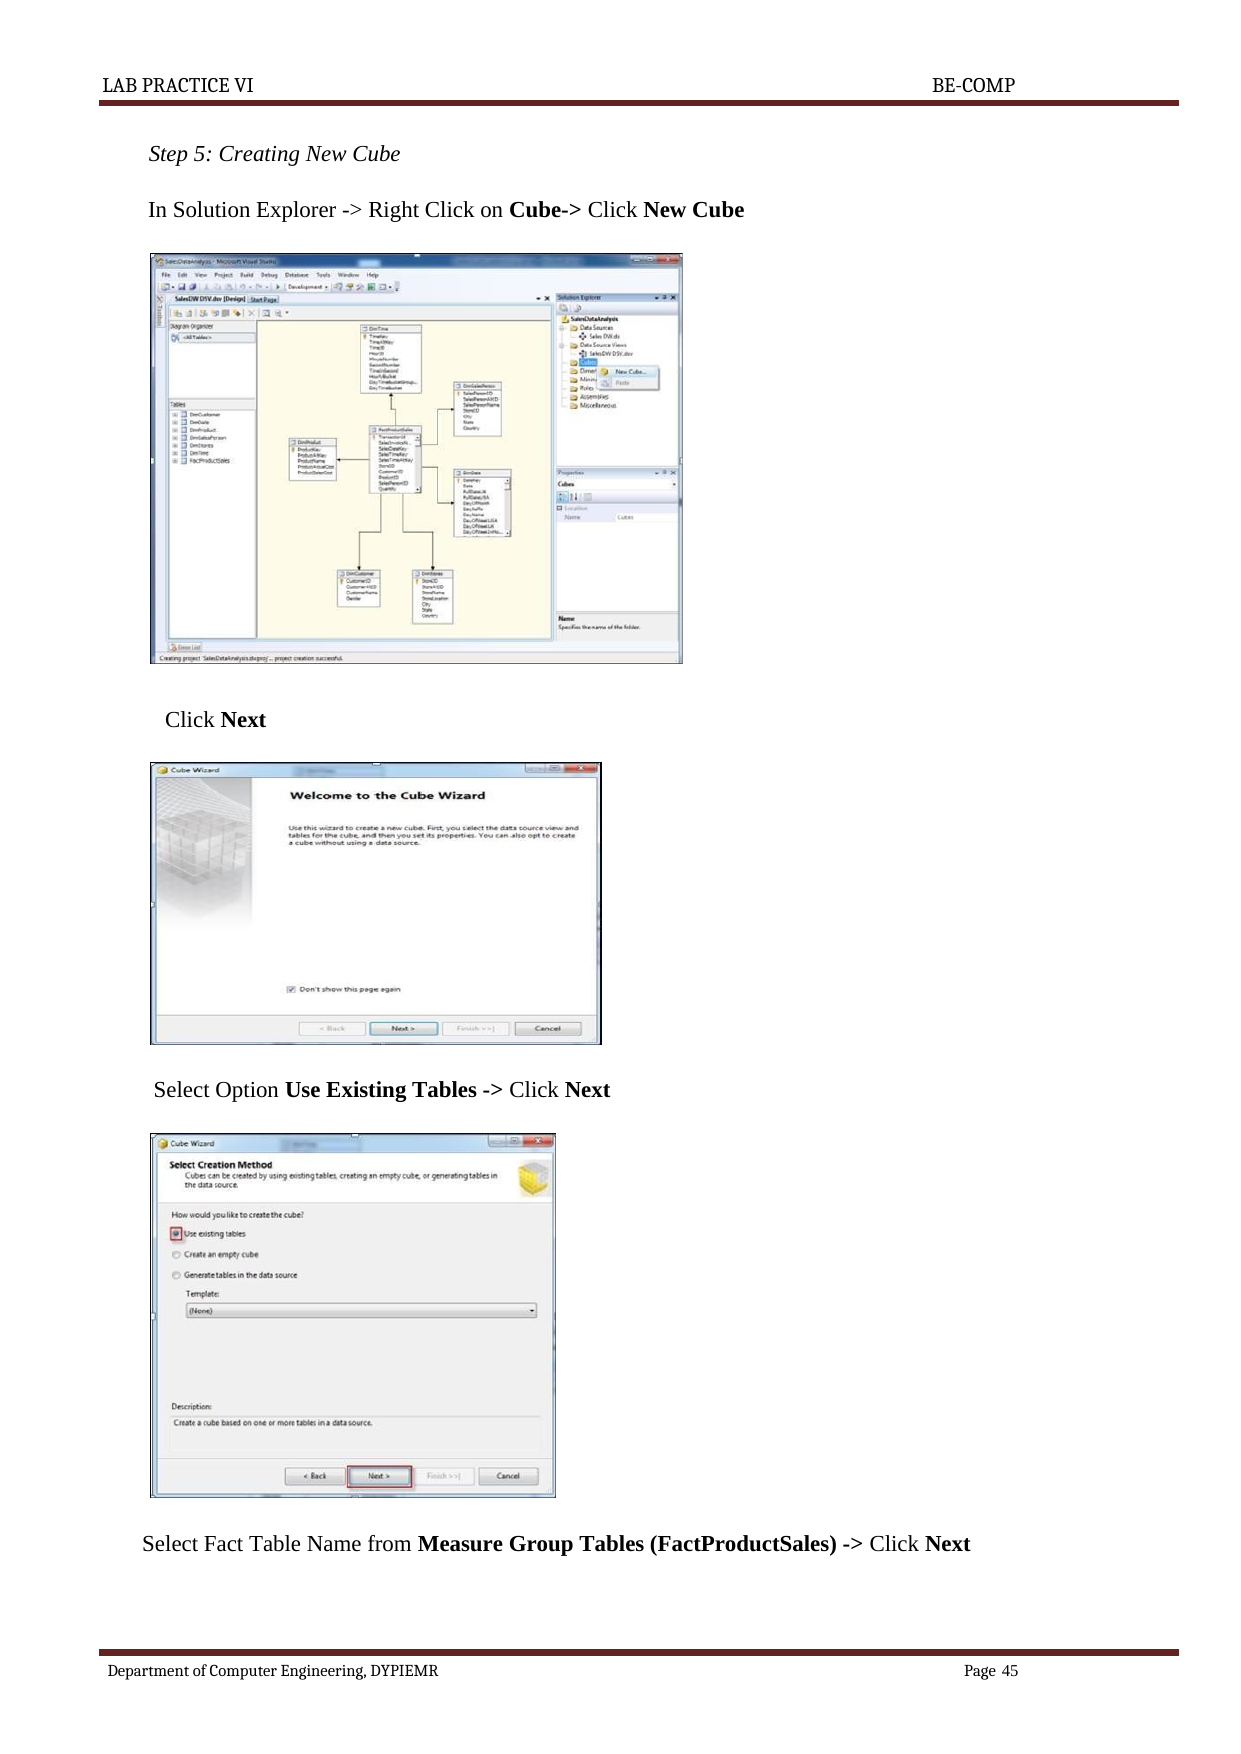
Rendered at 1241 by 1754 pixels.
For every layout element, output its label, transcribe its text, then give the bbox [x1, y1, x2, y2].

picture [150, 1133, 556, 1498]
text Step 5: Creating New Cube [148, 139, 1181, 166]
text Click Next [102, 706, 1181, 732]
text Select Option Use Existing Tables -> Click Next [102, 1076, 1181, 1103]
picture [150, 253, 683, 664]
text In Solution Explorer -> Right Click on Cube-> Click New Cube [102, 196, 1181, 223]
text Select Fact Table Name from Measure Group Tables (FactProductSales) -> Click Next [102, 1530, 1181, 1556]
picture [150, 762, 602, 1045]
